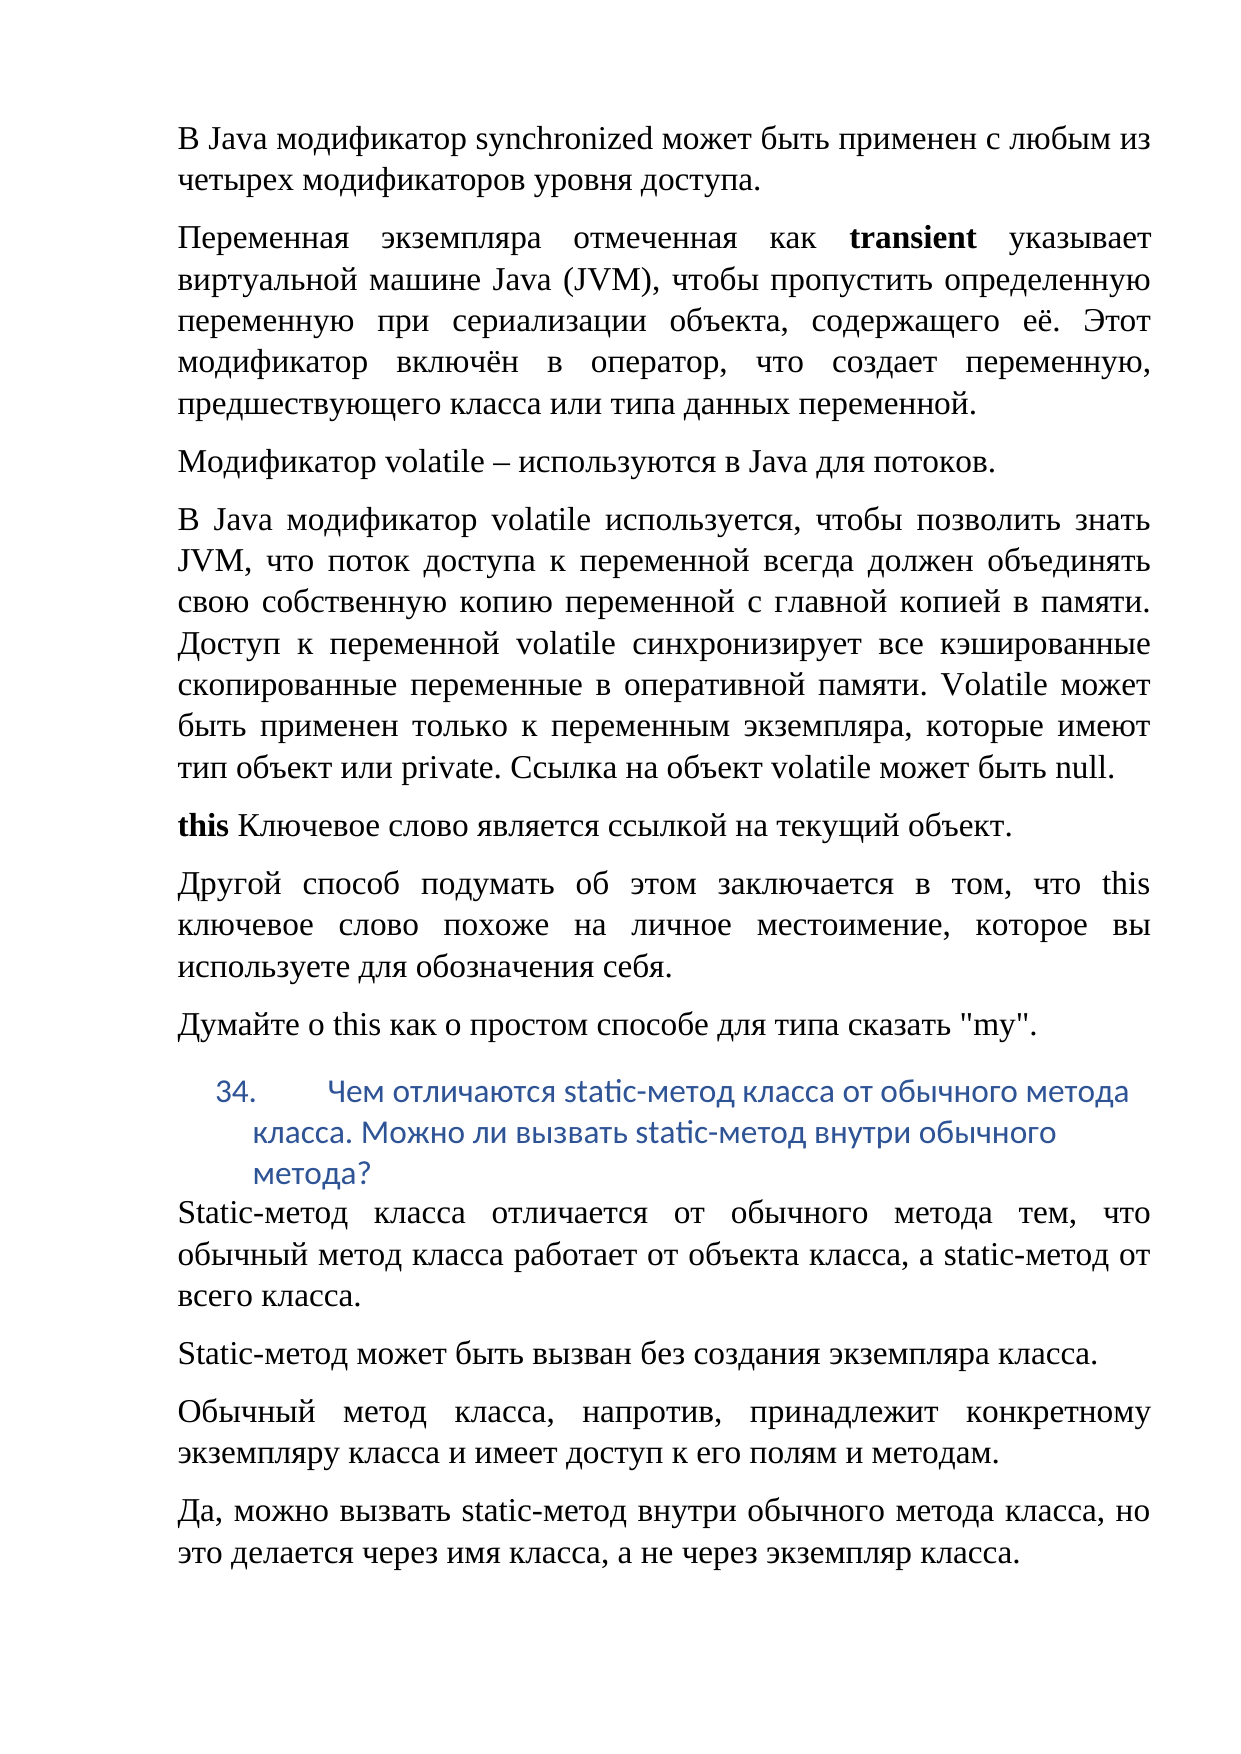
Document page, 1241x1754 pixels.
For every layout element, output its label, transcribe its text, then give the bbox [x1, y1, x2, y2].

text Обычный метод класса, напротив, принадлежит конкретному экземпляру класса и имеет доступ к его полям и методам. [177, 1391, 1152, 1471]
text Думайте о this как о простом способе для типа сказать "my". [177, 1004, 1152, 1042]
text Модификатор volatile – используются в Java для потоков. [177, 441, 1152, 479]
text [177, 118, 1152, 198]
text Static-метод класса отличается от обычного метода тем, что обычный метод класса работает от объекта класса, а static-метод от всего класса. [177, 1192, 1152, 1313]
text Переменная экземпляра отмеченная как transient указывает виртуальной машине Java (JVM), чтобы пропустить определенную переменную при сериализации объекта, содержащего её. Этот модификатор включён в оператор, что создает переменную, предшествующего класса или типа данных переменной. [177, 217, 1152, 421]
text Static-метод может быть вызван без создания экземпляра класса. [177, 1333, 1152, 1371]
text Другой способ подумать об этом заключается в том, что this ключевое слово похоже на личное местоимение, которое вы используете для обозначения себя. [177, 863, 1152, 984]
subtitle Чем отличаются static-метод класса от обычного метода класса. Можно ли вызвать static-метод внутри обычного метода? [215, 1070, 1152, 1192]
text Да, можно вызвать static-метод внутри обычного метода класса, но это делается через имя класса, а не через экземпляр класса. [177, 1491, 1152, 1570]
text this Ключевое слово является ссылкой на текущий объект. [177, 805, 1152, 843]
text В Java модификатор volatile используется, чтобы позволить знать JVM, что поток доступа к переменной всегда должен объединять свою собственную копию переменной с главной копией в памяти. Доступ к переменной volatile синхронизирует все кэшированные скопированные переменные в оперативной памяти. Volatile может быть применен только к переменным экземпляра, которые имеют тип объект или private. Ссылка на объект volatile может быть null. [177, 499, 1152, 785]
